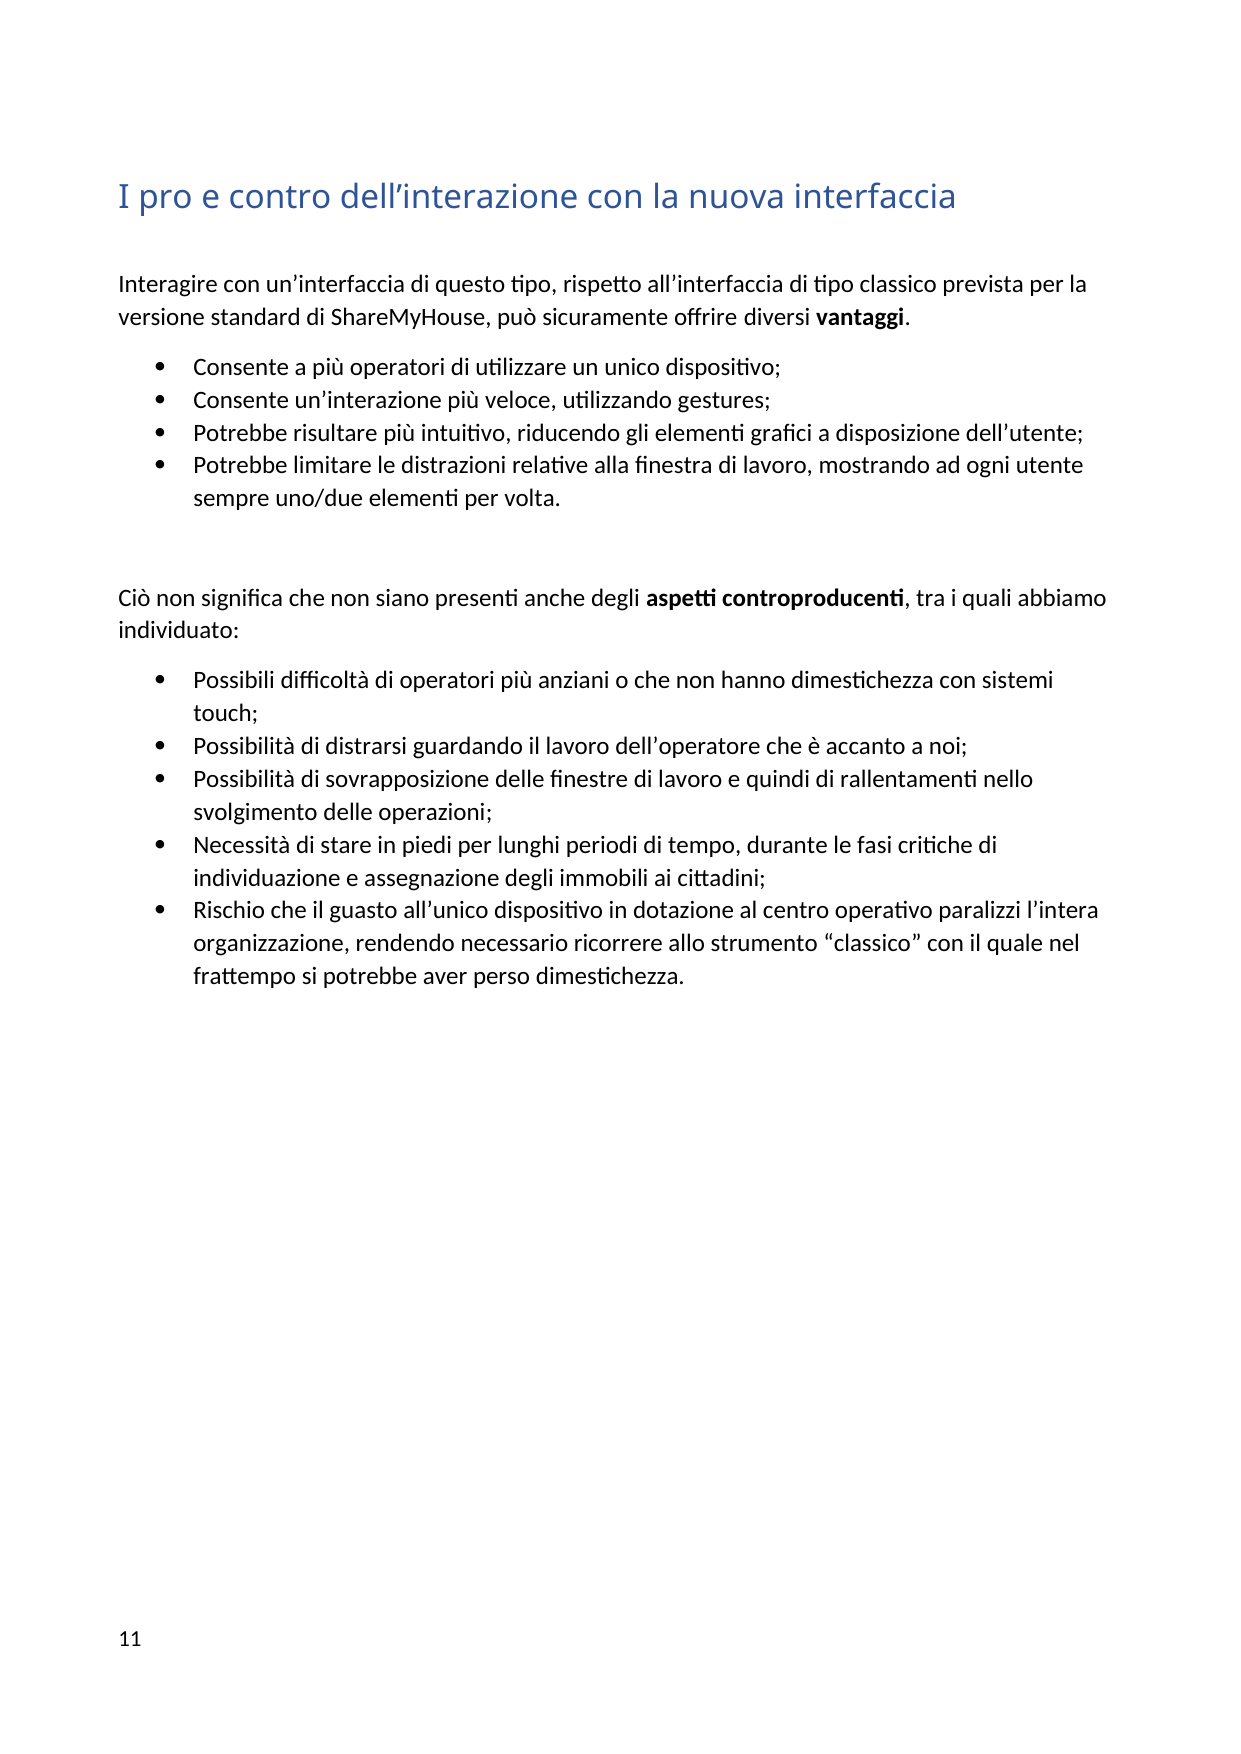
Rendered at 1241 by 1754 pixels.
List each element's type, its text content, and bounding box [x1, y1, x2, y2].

list Consente un’interazione più veloce, utilizzando gestures; [156, 384, 1122, 414]
list Potrebbe risultare più intuitivo, riducendo gli elementi grafici a disposizione dell’utente; [156, 417, 1122, 447]
list Potrebbe limitare le distrazioni relative alla finestra di lavoro, mostrando ad ogni utente sempre uno/due elementi per volta. [156, 450, 1122, 513]
list Consente a più operatori di utilizzare un unico dispositivo; [156, 351, 1122, 381]
list Possibilità di sovrapposizione delle finestre di lavoro e quindi di rallentamenti nello svolgimento delle operazioni; [156, 763, 1122, 826]
list Necessità di stare in piedi per lunghi periodi di tempo, durante le fasi critiche di individuazione e assegnazione degli immobili ai cittadini; [156, 829, 1122, 892]
list Possibilità di distrarsi guardando il lavoro dell’operatore che è accanto a noi; [156, 730, 1122, 761]
list Possibili difficoltà di operatori più anziani o che non hanno dimestichezza con sistemi touch; [156, 664, 1122, 728]
text Interagire con un’interfaccia di questo tipo, rispetto all’interfaccia di tipo classico prevista per la versione standard di ShareMyHouse, può sicuramente offrire diversi vantaggi. [118, 268, 1122, 332]
text Ciò non significa che non siano presenti anche degli aspetti controproducenti, tra i quali abbiamo individuato: [118, 582, 1122, 645]
list Rischio che il guasto all’unico dispositivo in dotazione al centro operativo paralizzi l’intera organizzazione, rendendo necessario ricorrere allo strumento “classico” con il quale nel frattempo si potrebbe aver perso dimestichezza. [156, 895, 1122, 991]
subtitle I pro e contro dell’interazione con la nuova interfaccia [118, 173, 1122, 218]
